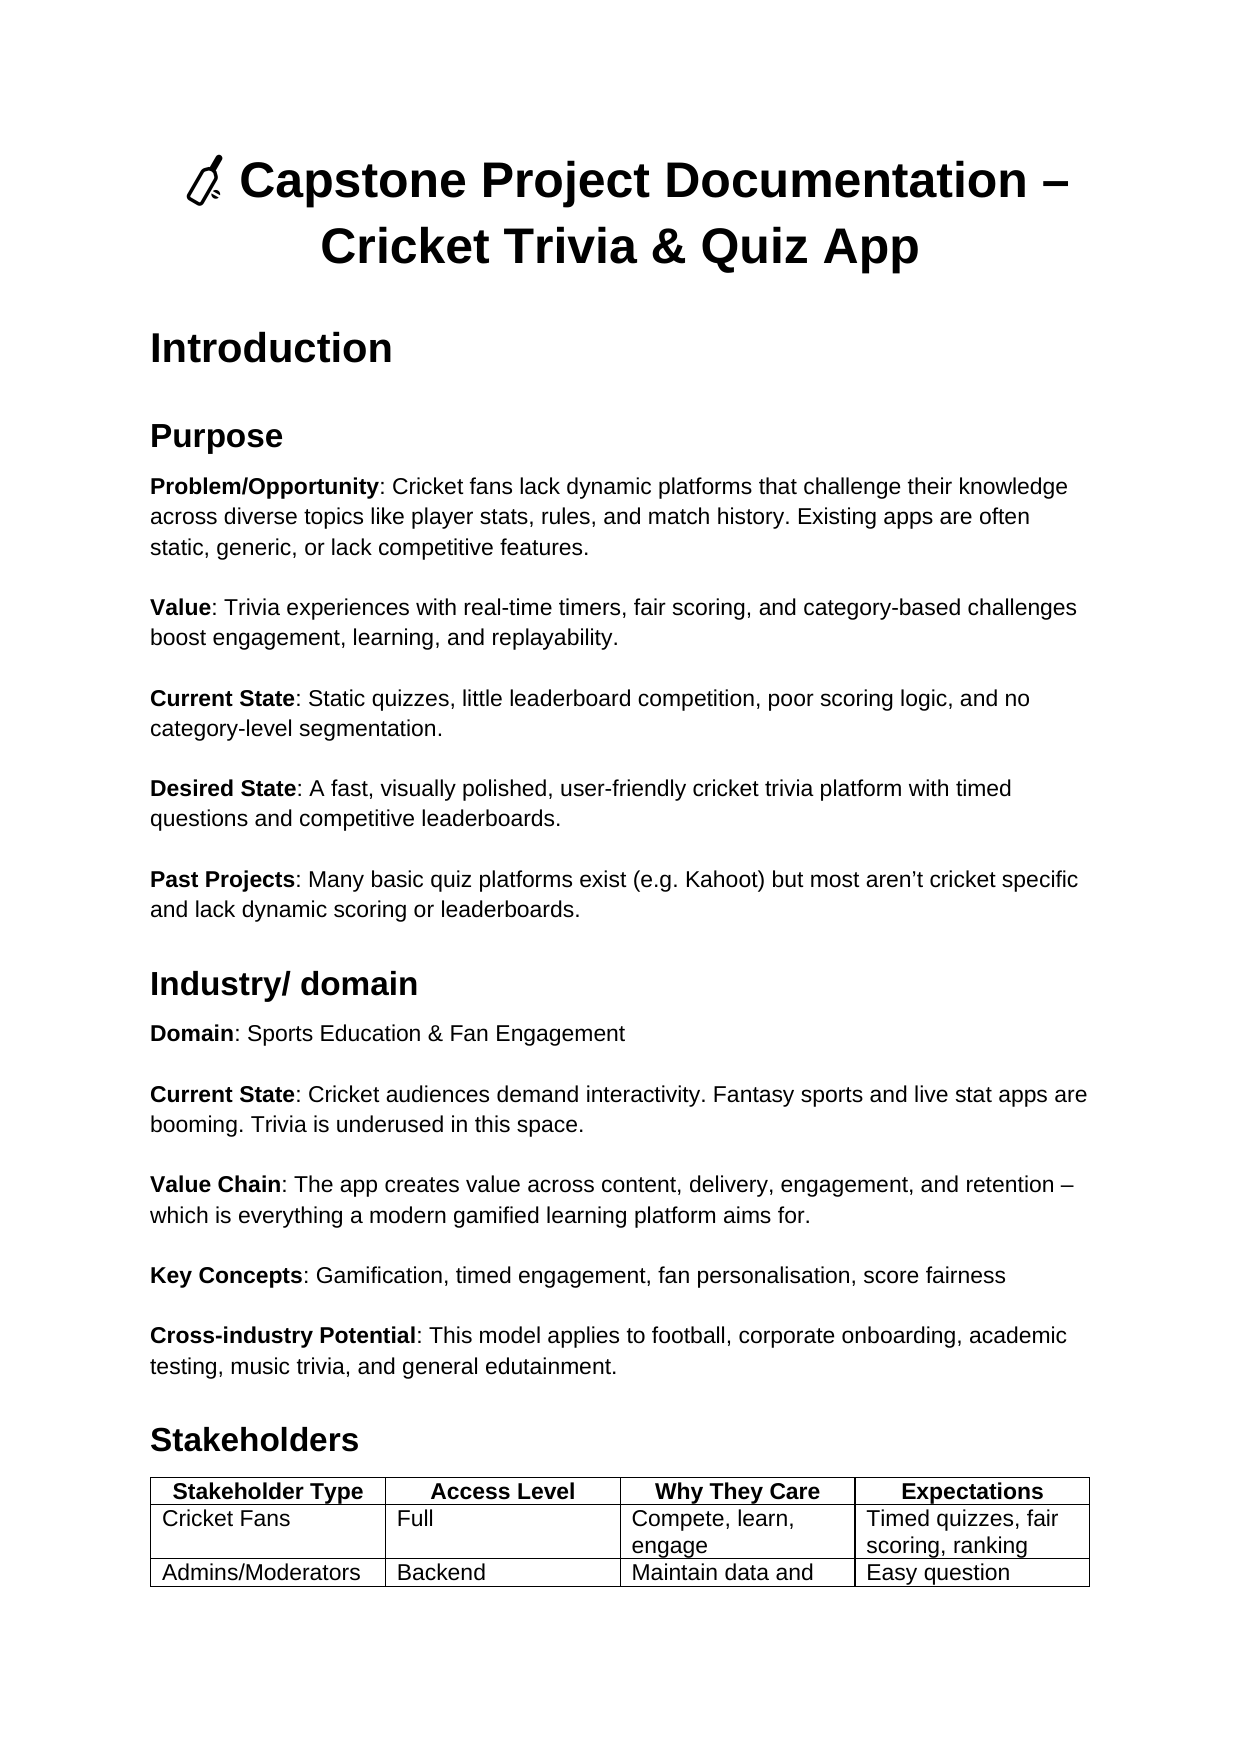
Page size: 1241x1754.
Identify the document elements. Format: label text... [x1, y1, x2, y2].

subtitle Stakeholders [150, 1420, 1090, 1459]
subtitle Industry/ domain [150, 964, 1090, 1002]
table_cell Timed quizzes, fair scoring, ranking [856, 1505, 1089, 1558]
table_cell Cricket Fans [151, 1505, 385, 1558]
table_header Stakeholder Type [151, 1478, 385, 1504]
subtitle Introduction [150, 324, 1090, 372]
text Current State: Static quizzes, little leaderboard competition, poor scoring logic, and no category-level segmentation. [150, 684, 1090, 741]
text Past Projects: Many basic quiz platforms exist (e.g. Kahoot) but most aren’t cricket specific and lack dynamic scoring or leaderboards. [150, 866, 1090, 922]
table_cell Full [386, 1505, 620, 1558]
text Domain: Sports Education & Fan Engagement [150, 1020, 1090, 1047]
table_header Access Level [386, 1478, 620, 1504]
text Value: Trivia experiences with real-time timers, fair scoring, and category-based challenges boost engagement, learning, and replayability. [150, 594, 1090, 650]
title 🏏Capstone Project Documentation – Cricket Trivia & Quiz App [150, 150, 1090, 273]
text Cross-industry Potential: This model applies to football, corporate onboarding, academic testing, music trivia, and general edutainment. [150, 1322, 1090, 1379]
text Problem/Opportunity: Cricket fans lack dynamic platforms that challenge their knowledge across diverse topics like player stats, rules, and match history. Existing apps are often static, generic, or lack competitive features. [150, 473, 1090, 560]
subtitle Purpose [150, 416, 1090, 455]
text Value Chain: The app creates value across content, delivery, engagement, and retention – which is everything a modern gamified learning platform aims for. [150, 1171, 1090, 1228]
table_cell Compete, learn, engage [621, 1505, 854, 1558]
text Desired State: A fast, visually polished, user-friendly cricket trivia platform with timed questions and competitive leaderboards. [150, 775, 1090, 832]
text Current State: Cricket audiences demand interactivity. Fantasy sports and live stat apps are booming. Trivia is underused in this space. [150, 1081, 1090, 1137]
table_cell Admins/Moderators [151, 1559, 385, 1586]
table_cell Backend [386, 1559, 620, 1586]
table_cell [856, 1559, 1089, 1586]
table_header Expectations [856, 1478, 1089, 1504]
table_header Why They Care [621, 1478, 854, 1504]
text Key Concepts: Gamification, timed engagement, fan personalisation, score fairness [150, 1262, 1090, 1288]
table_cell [621, 1559, 854, 1586]
